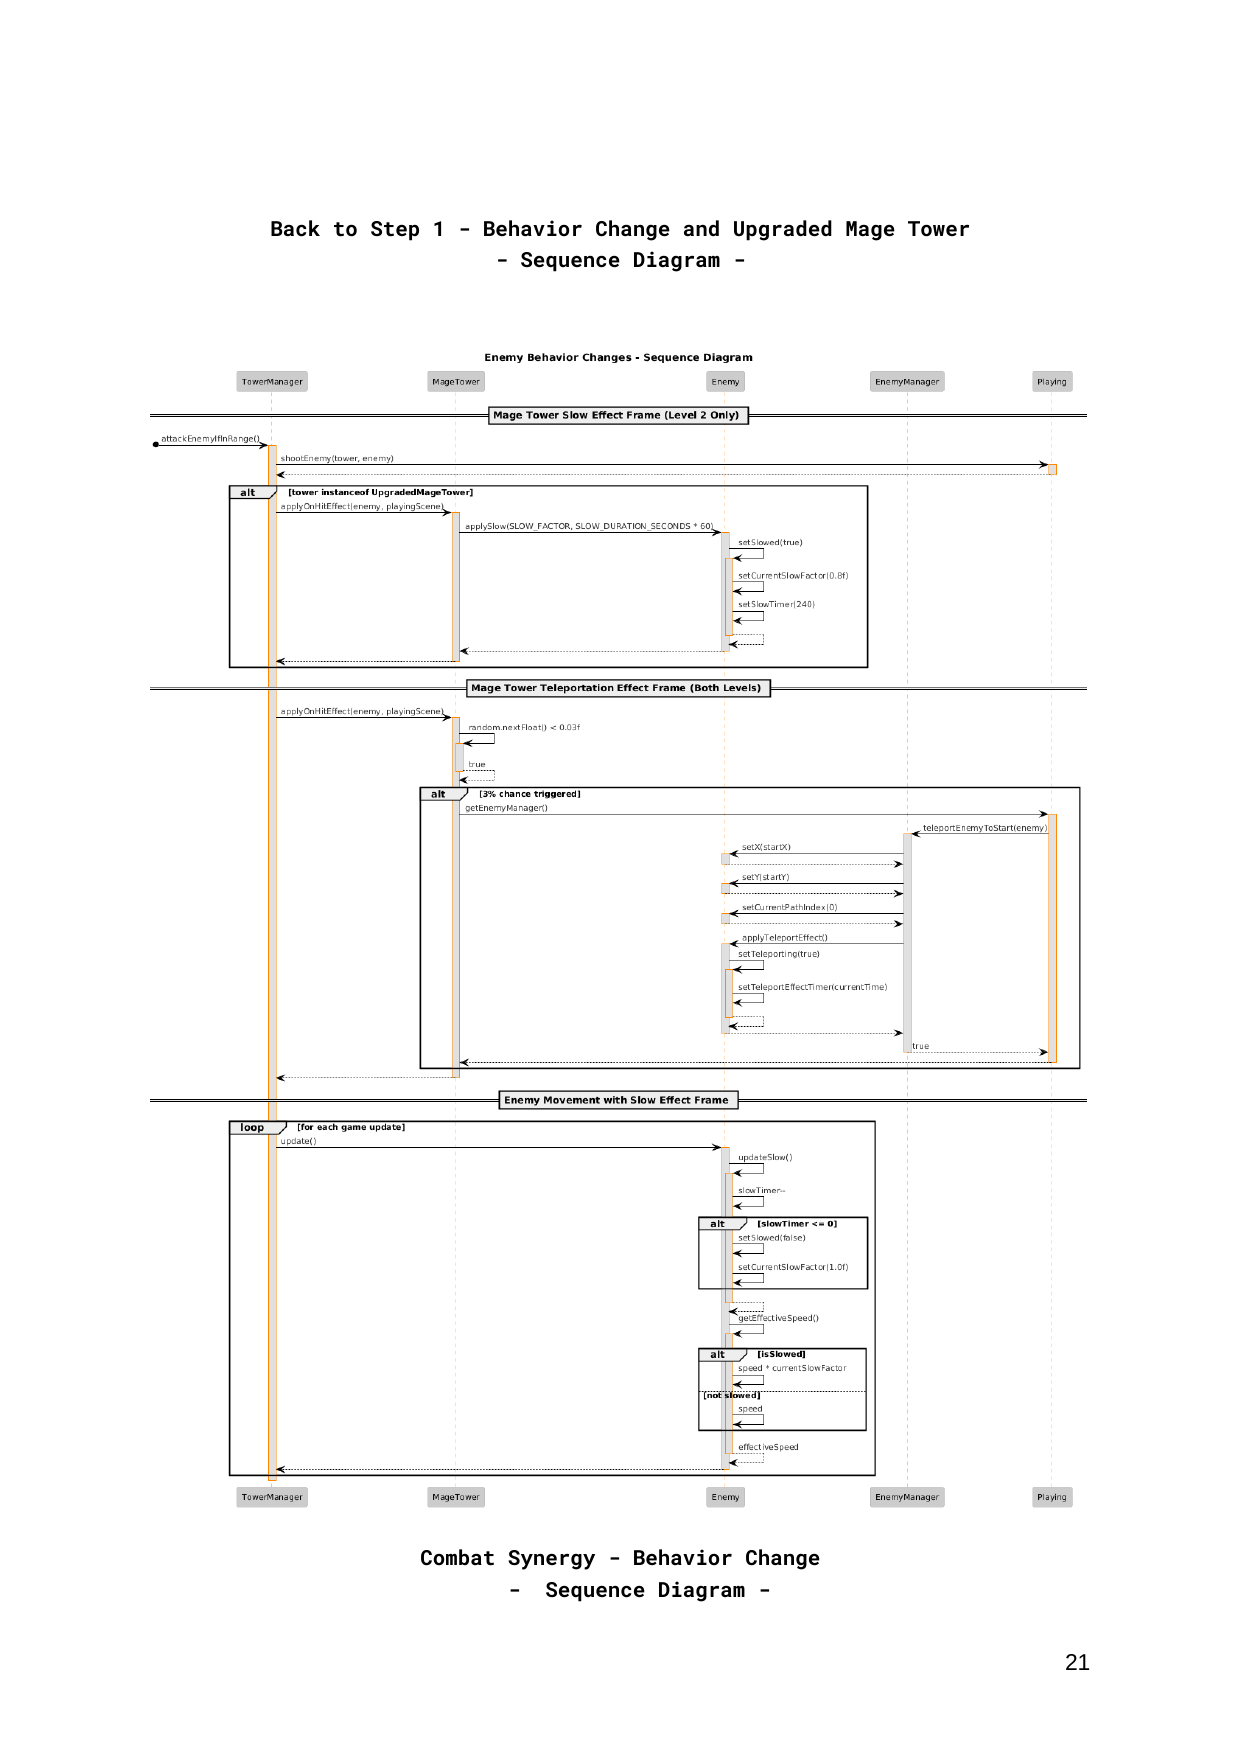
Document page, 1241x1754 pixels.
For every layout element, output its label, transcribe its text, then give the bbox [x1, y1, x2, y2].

text Combat Synergy - Behavior Change [150, 1544, 1090, 1571]
list Sequence Diagram - [187, 1575, 1090, 1603]
text - Sequence Diagram - [150, 246, 1090, 273]
text Back to Step 1 - Behavior Change and Upgraded Mage Tower [150, 180, 1090, 242]
picture [150, 340, 1091, 1510]
